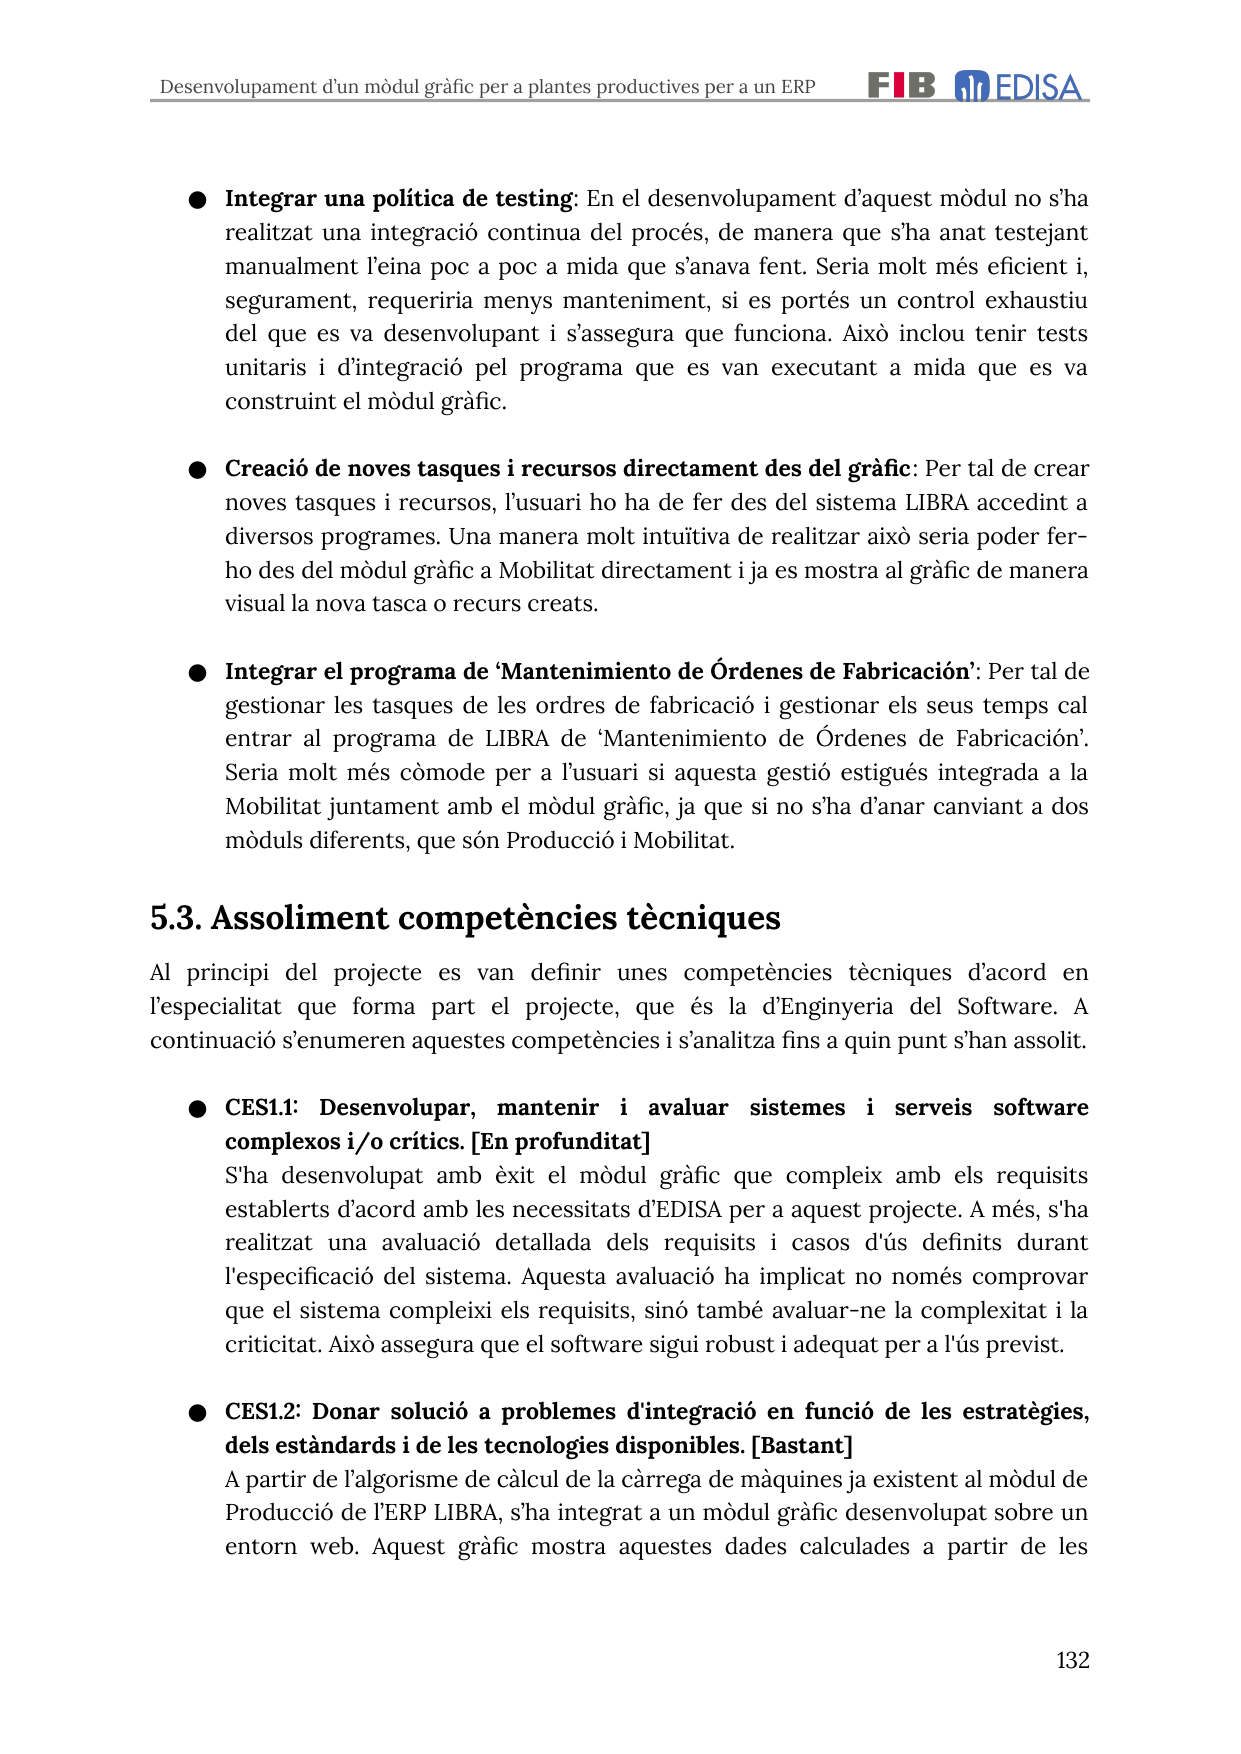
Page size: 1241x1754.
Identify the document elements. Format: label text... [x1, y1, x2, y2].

text S'ha desenvolupat amb èxit el mòdul gràfic que compleix amb els requisits establerts d’acord amb les necessitats d’EDISA per a aquest projecte. A més, s'ha realitzat una avaluació detallada dels requisits i casos d'ús definits durant l'especificació del sistema. Aquesta avaluació ha implicat no només comprovar que el sistema compleixi els requisits, sinó també avaluar-ne la complexitat i la criticitat. Això assegura que el software sigui robust i adequat per a l'ús previst. [225, 1160, 1090, 1358]
list Integrar el programa de ‘Mantenimiento de Órdenes de Fabricación’: Per tal de gestionar les tasques de les ordres de fabricació i gestionar els seus temps cal entrar al programa de LIBRA de ‘Mantenimiento de Órdenes de Fabricación’. Seria molt més còmode per a l’usuari si aquesta gestió estigués integrada a la Mobilitat juntament amb el mòdul gràfic, ja que si no s’ha d’anar canviant a dos mòduls diferents, que són Producció i Mobilitat. [187, 656, 1090, 854]
subtitle 5.3. Assoliment competències tècniques [150, 896, 1090, 939]
list CES1.1: Desenvolupar, mantenir i avaluar sistemes i serveis software complexos i/o crítics. [En profunditat] [187, 1093, 1090, 1156]
picture [954, 70, 1082, 102]
list Integrar una política de testing: En el desenvolupament d’aquest mòdul no s’ha realitzat una integració continua del procés, de manera que s’ha anat testejant manualment l’eina poc a poc a mida que s’anava fent. Seria molt més eficient i, segurament, requeriria menys manteniment, si es portés un control exhaustiu del que es va desenvolupant i s’assegura que funciona. Això inclou tenir tests unitaris i d’integració pel programa que es van executant a mida que es va construint el mòdul gràfic. [187, 184, 1090, 416]
text Al principi del projecte es van definir unes competències tècniques d’acord en l’especialitat que forma part el projecte, que és la d’Enginyeria del Software. A continuació s’enumeren aquestes competències i s’analitza fins a quin punt s’han assolit. [150, 958, 1090, 1055]
list CES1.2: Donar solució a problemes d'integració en funció de les estratègies, dels estàndards i de les tecnologies disponibles. [Bastant] [187, 1397, 1090, 1460]
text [225, 1464, 1090, 1561]
list Creació de noves tasques i recursos directament des del gràfic: Per tal de crear noves tasques i recursos, l’usuari ho ha de fer des del sistema LIBRA accedint a diversos programes. Una manera molt intuïtiva de realitzar això seria poder fer-ho des del mòdul gràfic a Mobilitat directament i ja es mostra al gràfic de manera visual la nova tasca o recurs creats. [187, 454, 1090, 618]
picture [857, 70, 938, 102]
